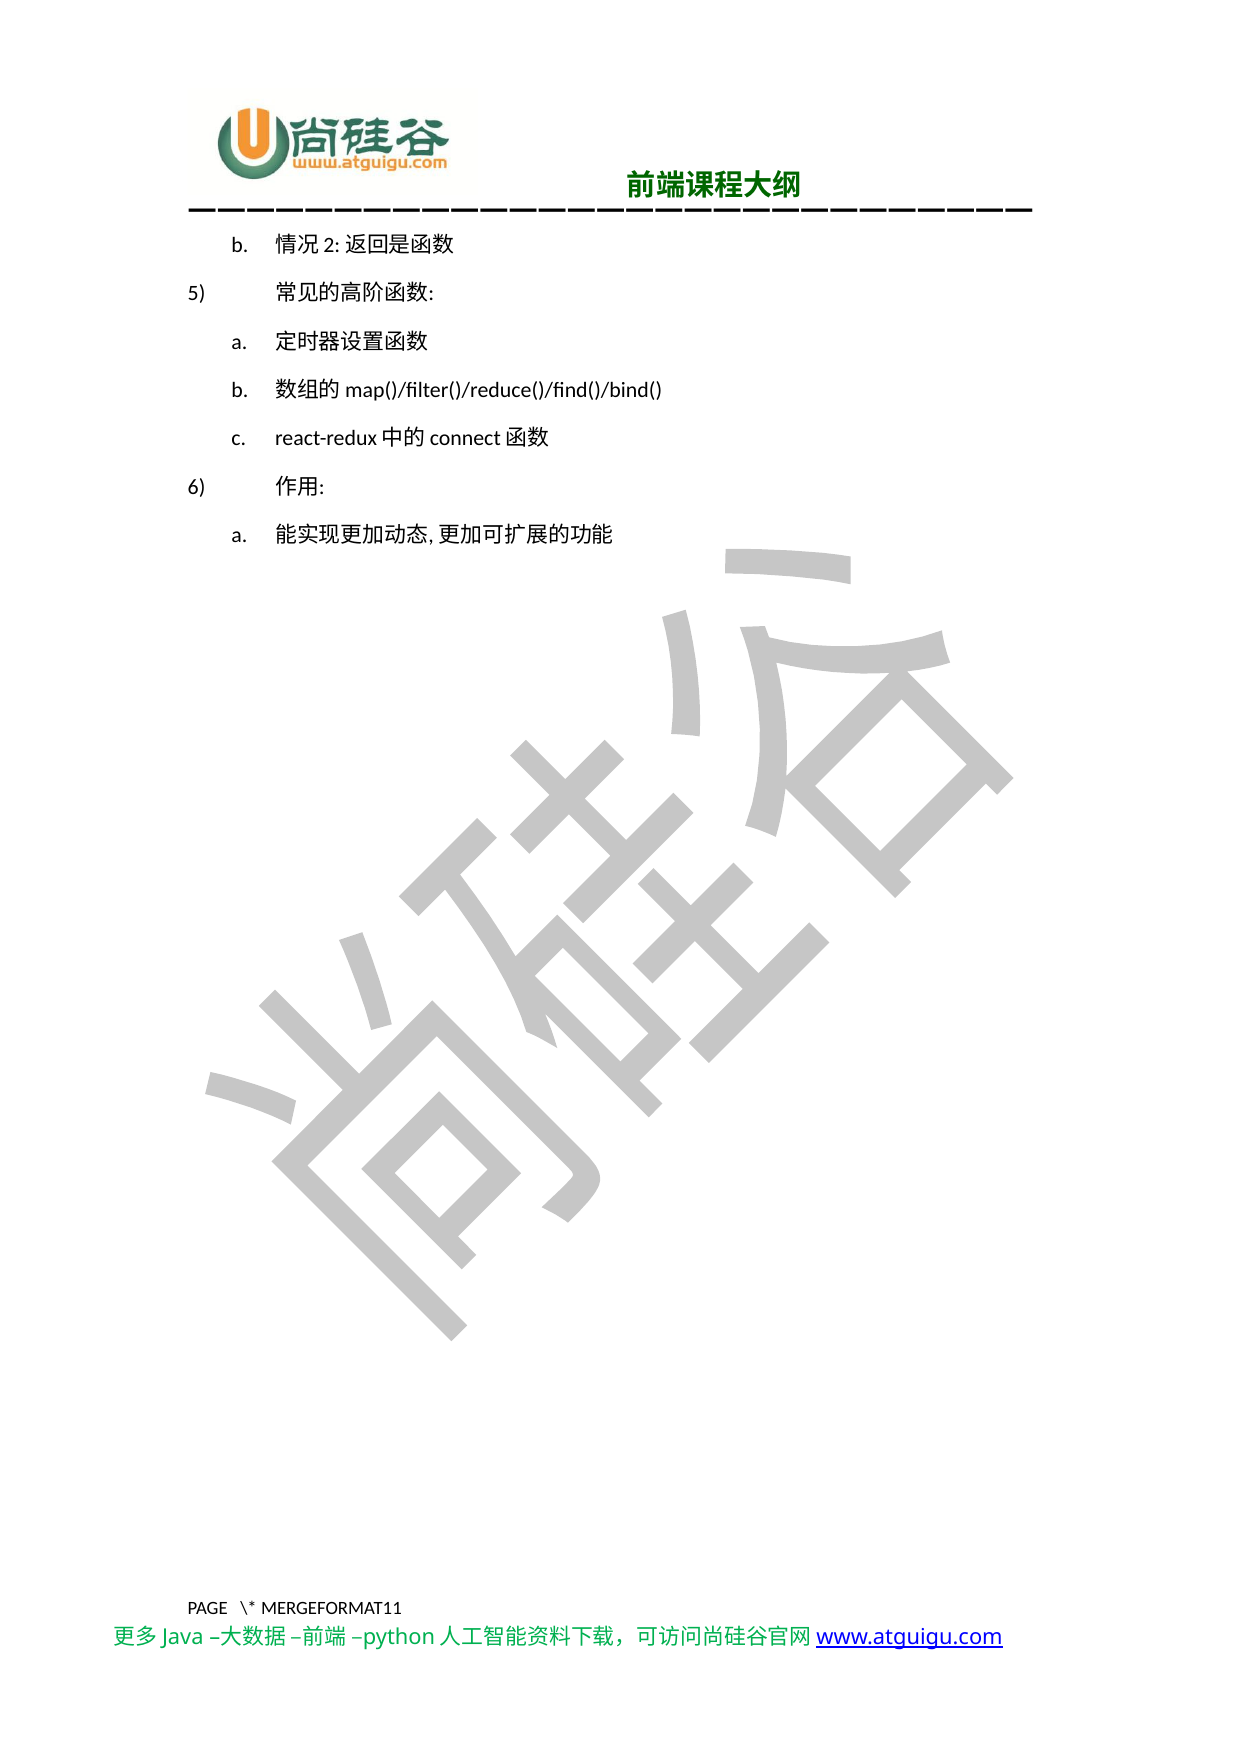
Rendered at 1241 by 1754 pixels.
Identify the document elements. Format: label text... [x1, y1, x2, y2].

picture [187, 88, 479, 195]
list react-redux中的connect函数 [231, 420, 1053, 452]
list 常见的高阶函数: [187, 275, 1053, 307]
list 数组的map()/filter()/reduce()/find()/bind() [231, 372, 1053, 404]
list 定时器设置函数 [231, 323, 1053, 356]
list 情况2: 返回是函数 [231, 227, 1053, 259]
list 能实现更加动态, 更加可扩展的功能 [231, 517, 1053, 549]
list 作用: [187, 468, 1053, 501]
